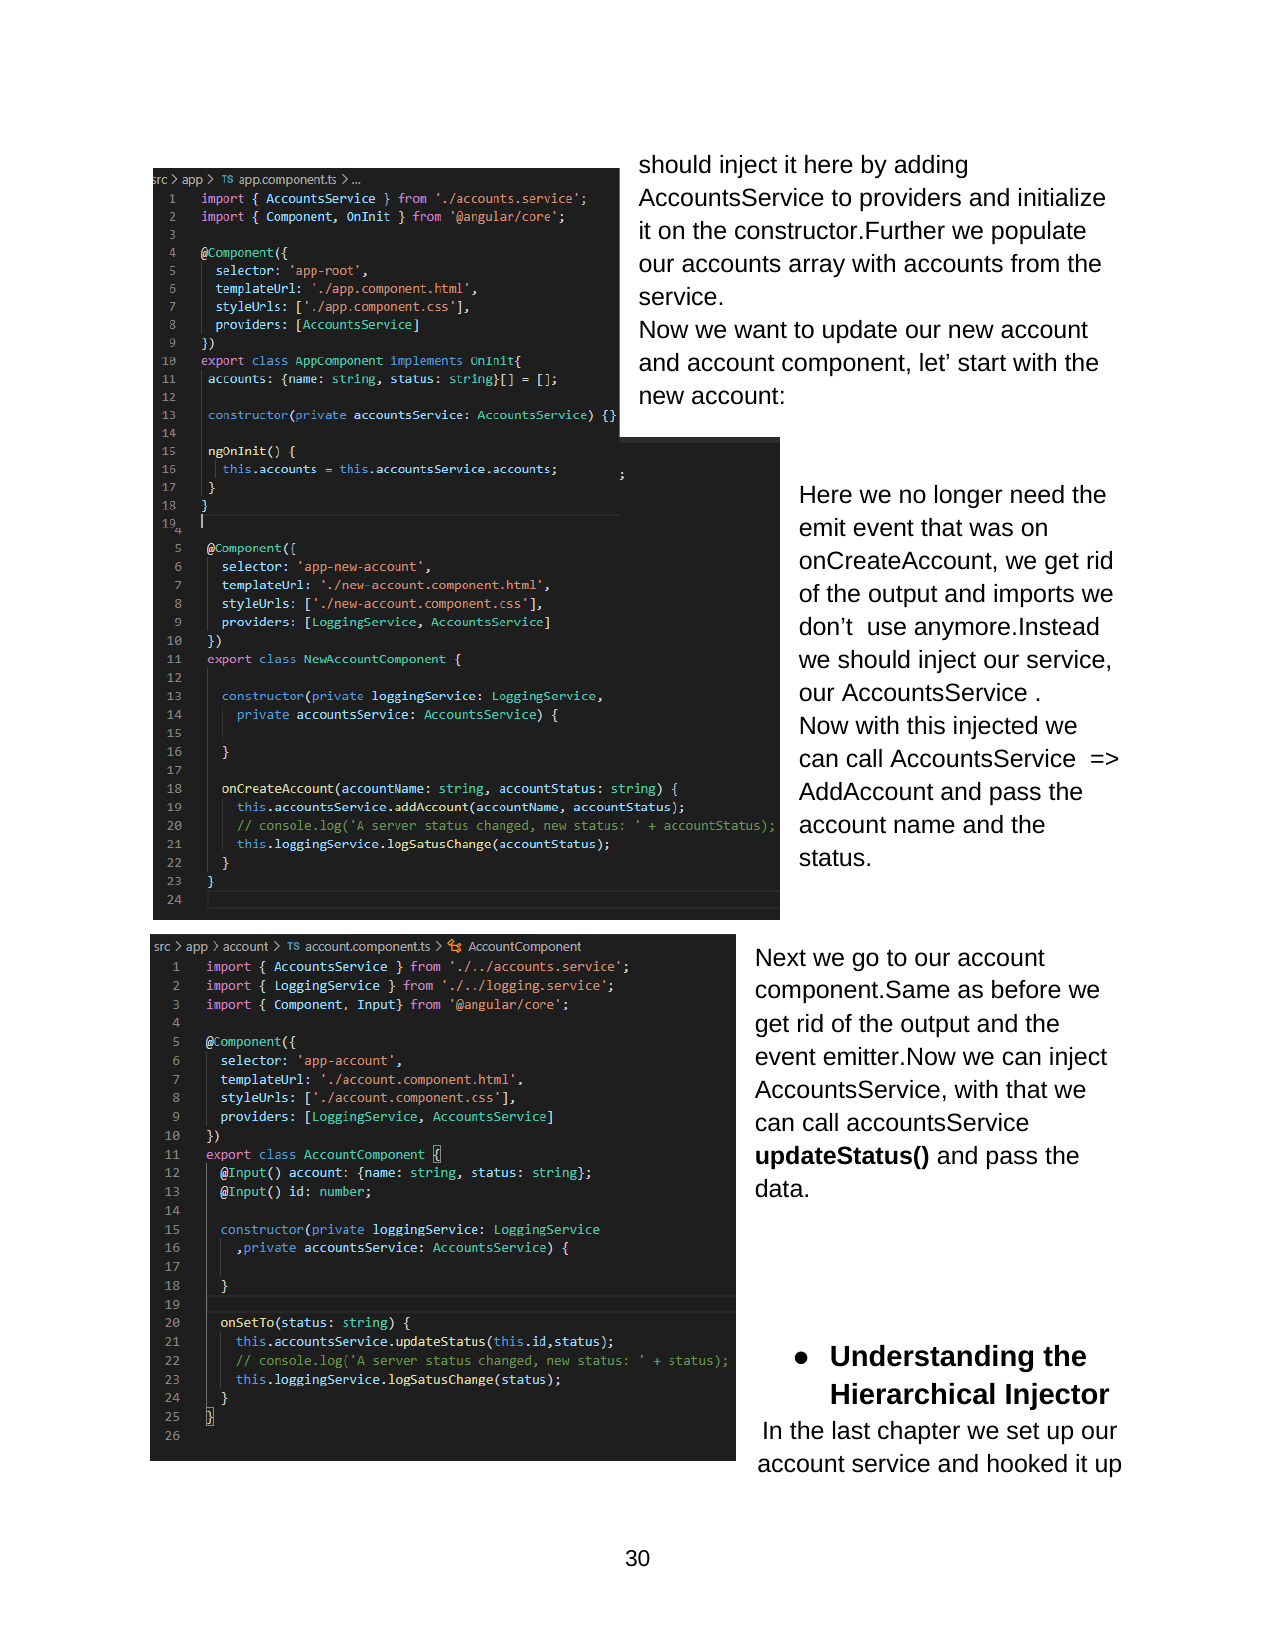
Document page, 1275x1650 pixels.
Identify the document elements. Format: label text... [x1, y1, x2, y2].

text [150, 150, 1125, 311]
text Now we want to update our new account and account component, let’ start with the new account: [620, 315, 1125, 410]
picture [150, 934, 736, 1461]
text Now with this injected we can call AccountsService => AddAccount and pass the account name and the status. [780, 711, 1125, 872]
text Here we no longer need the emit event that was on onCreateAccount, we get rid of the output and imports we don’t use anymore.Instead we should inject our service, our AccountsService . [780, 480, 1125, 707]
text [150, 1416, 1125, 1478]
list Understanding the Hierarchical Injector [736, 1339, 1125, 1411]
text Next we go to our account component.Same as before we get rid of the output and the event emitter.Now we can inject AccountsService, with that we can call accountsService updateStatus() and pass the data. [736, 942, 1125, 1202]
picture [153, 168, 780, 920]
